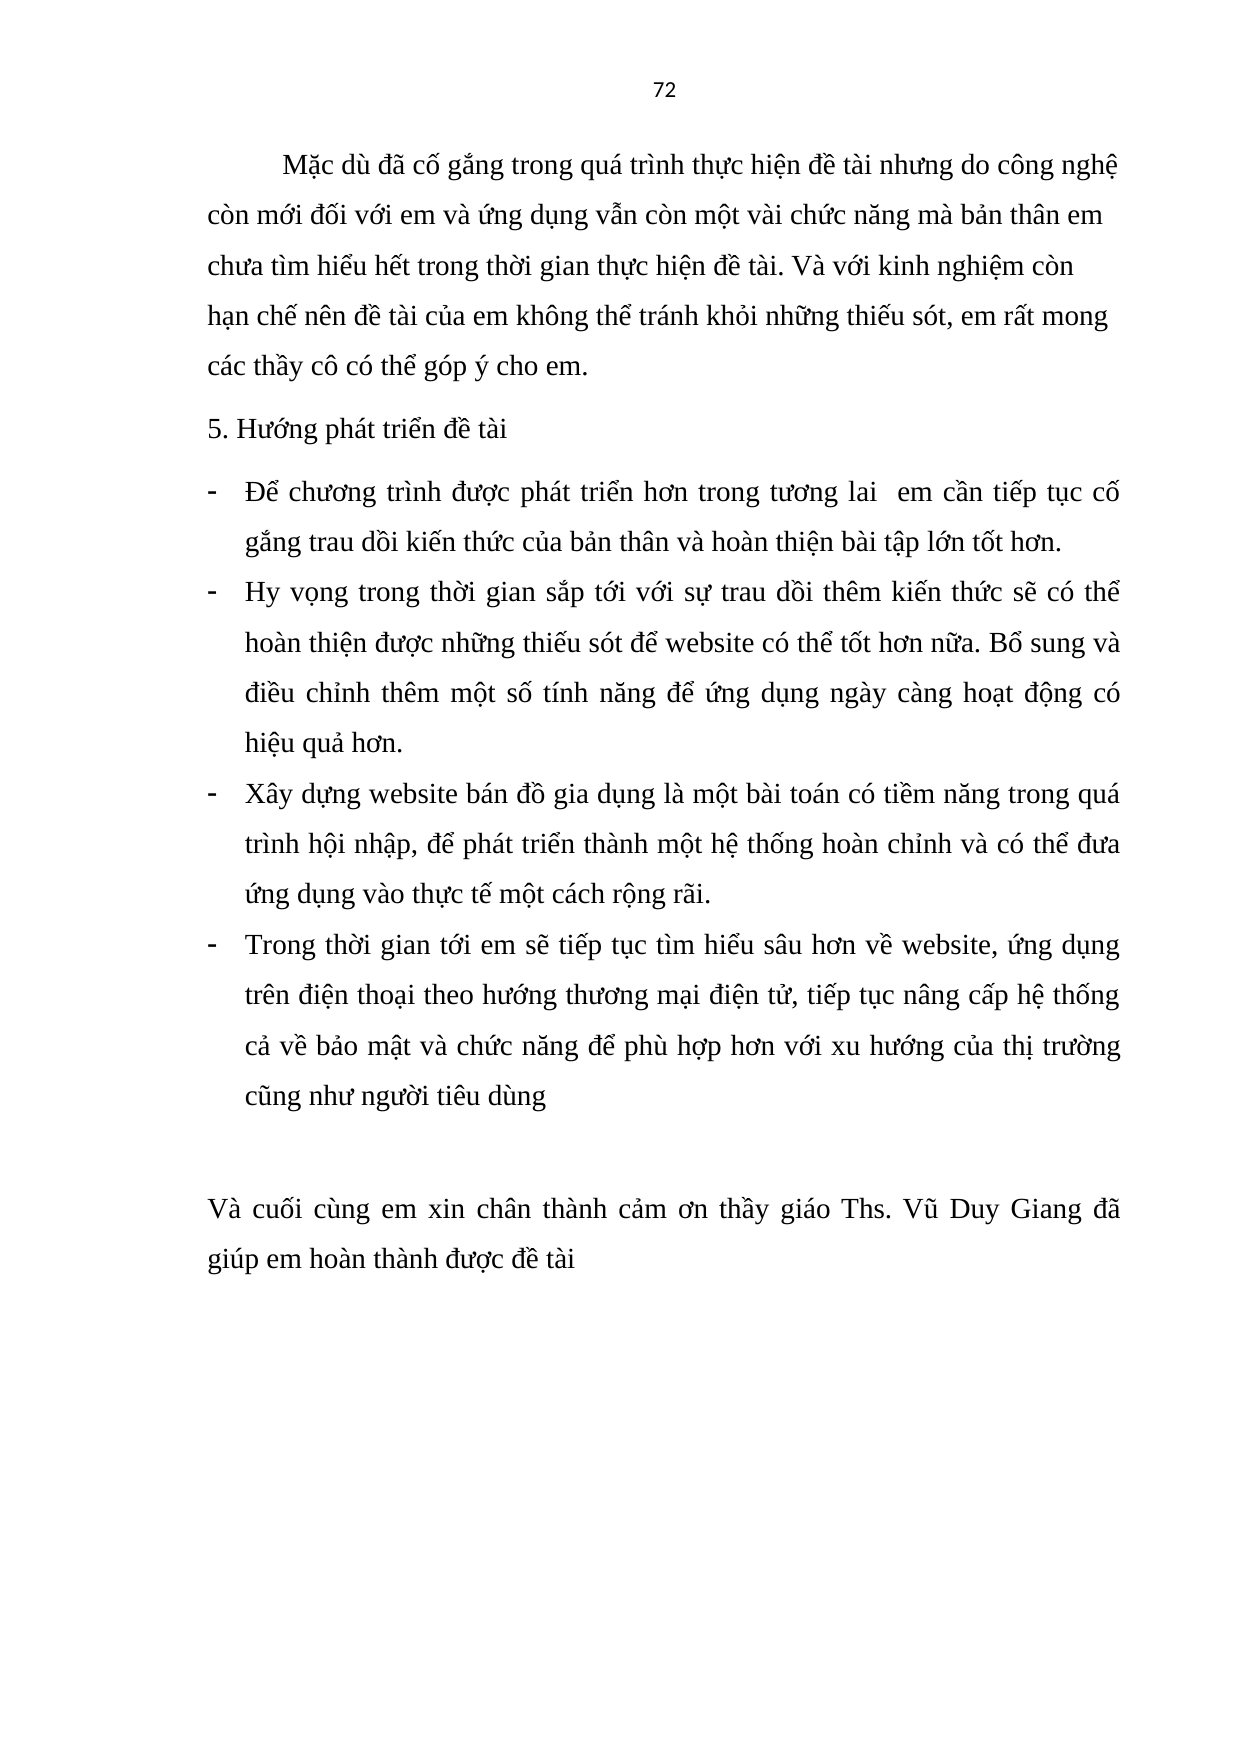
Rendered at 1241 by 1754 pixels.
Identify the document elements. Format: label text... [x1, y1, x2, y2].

list Hy vọng trong thời gian sắp tới với sự trau dồi thêm kiến thức sẽ có thể hoàn thiện được những thiếu sót để website có thể tốt hơn nữa. Bổ sung và điều chỉnh thêm một số tính năng để ứng dụng ngày càng hoạt động có hiệu quả hơn. [207, 574, 1122, 759]
text 5. Hướng phát triển đề tài [207, 411, 1122, 444]
list Để chương trình được phát triển hơn trong tương lai em cần tiếp tục cố gắng trau dồi kiến thức của bản thân và hoàn thiện bài tập lớn tốt hơn. [207, 474, 1122, 558]
text Mặc dù đã cố gắng trong quá trình thực hiện đề tài nhưng do công nghệ còn mới đối với em và ứng dụng vẫn còn một vài chức năng mà bản thân em chưa tìm hiểu hết trong thời gian thực hiện đề tài. Và với kinh nghiệm còn hạn chế nên đề tài của em không thể tránh khỏi những thiếu sót, em rất mong các thầy cô có thể góp ý cho em. [207, 147, 1122, 382]
list Trong thời gian tới em sẽ tiếp tục tìm hiểu sâu hơn về website, ứng dụng trên điện thoại theo hướng thương mại điện tử, tiếp tục nâng cấp hệ thống cả về bảo mật và chức năng để phù hợp hơn với xu hướng của thị trường cũng như người tiêu dùng [207, 927, 1122, 1112]
text Và cuối cùng em xin chân thành cảm ơn thầy giáo Ths. Vũ Duy Giang đã giúp em hoàn thành được đề tài [207, 1191, 1122, 1275]
list Xây dựng website bán đồ gia dụng là một bài toán có tiềm năng trong quá trình hội nhập, để phát triển thành một hệ thống hoàn chỉnh và có thể đưa ứng dụng vào thực tế một cách rộng rãi. [207, 776, 1122, 910]
